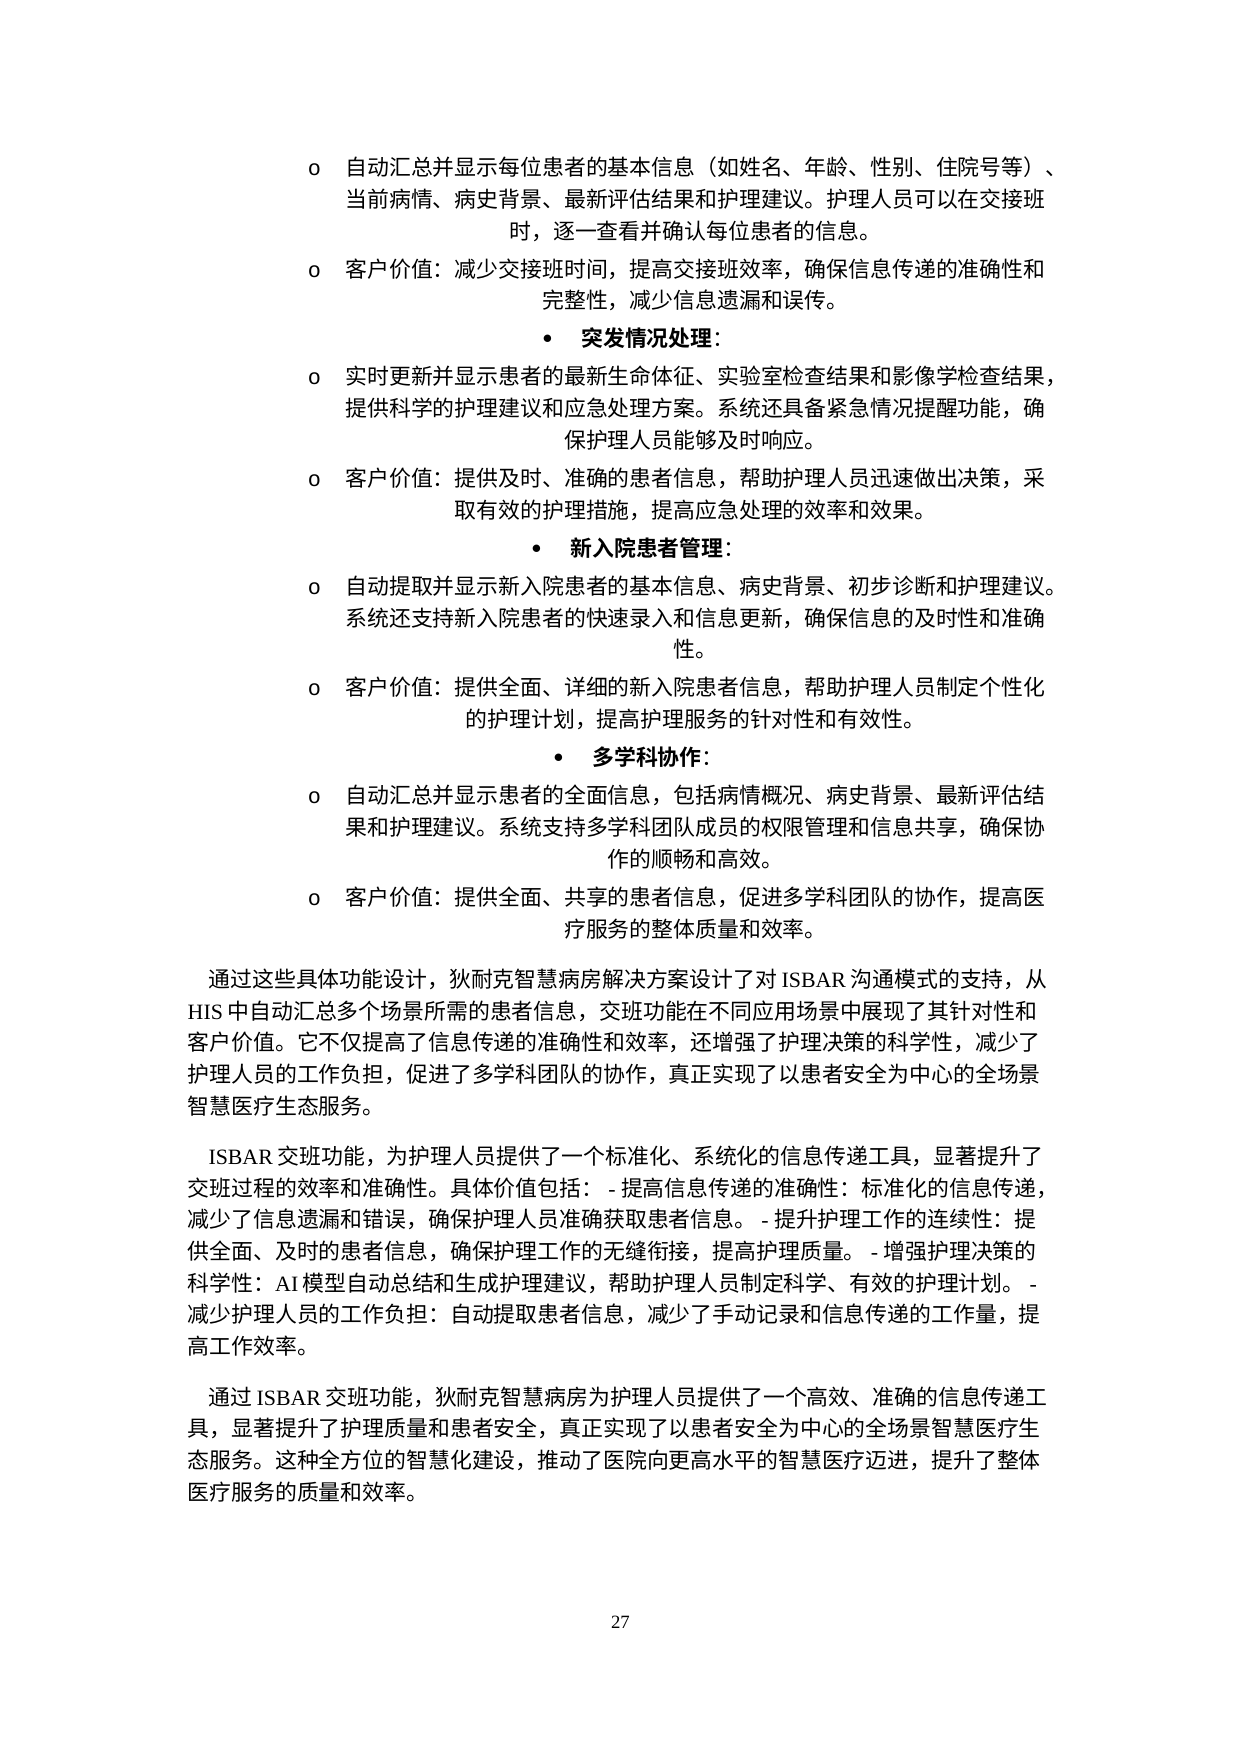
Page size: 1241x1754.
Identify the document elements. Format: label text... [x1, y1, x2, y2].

list 自动汇总并显示患者的全面信息，包括病情概况、病史背景、最新评估结果和护理建议。系统支持多学科团队成员的权限管理和信息共享，确保协作的顺畅和高效。 [300, 778, 1053, 873]
list 实时更新并显示患者的最新生命体征、实验室检查结果和影像学检查结果，提供科学的护理建议和应急处理方案。系统还具备紧急情况提醒功能，确保护理人员能够及时响应。 [300, 359, 1053, 455]
list 新入院患者管理： [225, 531, 1053, 562]
list 客户价值：提供全面、详细的新入院患者信息，帮助护理人员制定个性化的护理计划，提高护理服务的针对性和有效性。 [300, 670, 1053, 734]
text 通过ISBAR交班功能，狄耐克智慧病房为护理人员提供了一个高效、准确的信息传递工具，显著提升了护理质量和患者安全，真正实现了以患者安全为中心的全场景智慧医疗生态服务。这种全方位的智慧化建设，推动了医院向更高水平的智慧医疗迈进，提升了整体医疗服务的质量和效率。 [187, 1379, 1053, 1506]
text 通过这些具体功能设计，狄耐克智慧病房解决方案设计了对ISBAR沟通模式的支持，从HIS中自动汇总多个场景所需的患者信息，交班功能在不同应用场景中展现了其针对性和客户价值。它不仅提高了信息传递的准确性和效率，还增强了护理决策的科学性，减少了护理人员的工作负担，促进了多学科团队的协作，真正实现了以患者安全为中心的全场景智慧医疗生态服务。 [187, 962, 1053, 1120]
list 自动提取并显示新入院患者的基本信息、病史背景、初步诊断和护理建议。系统还支持新入院患者的快速录入和信息更新，确保信息的及时性和准确性。 [300, 569, 1053, 664]
list 多学科协作： [225, 740, 1053, 772]
list 突发情况处理： [225, 321, 1053, 353]
list 客户价值：提供全面、共享的患者信息，促进多学科团队的协作，提高医疗服务的整体质量和效率。 [300, 880, 1053, 943]
list 客户价值：提供及时、准确的患者信息，帮助护理人员迅速做出决策，采取有效的护理措施，提高应急处理的效率和效果。 [300, 461, 1053, 524]
list 客户价值：减少交接班时间，提高交接班效率，确保信息传递的准确性和完整性，减少信息遗漏和误传。 [300, 252, 1053, 315]
list 自动汇总并显示每位患者的基本信息（如姓名、年龄、性别、住院号等）、当前病情、病史背景、最新评估结果和护理建议。护理人员可以在交接班时，逐一查看并确认每位患者的信息。 [300, 150, 1053, 245]
text ISBAR交班功能，为护理人员提供了一个标准化、系统化的信息传递工具，显著提升了交班过程的效率和准确性。具体价值包括： - 提高信息传递的准确性：标准化的信息传递，减少了信息遗漏和错误，确保护理人员准确获取患者信息。 - 提升护理工作的连续性：提供全面、及时的患者信息，确保护理工作的无缝衔接，提高护理质量。 - 增强护理决策的科学性：AI模型自动总结和生成护理建议，帮助护理人员制定科学、有效的护理计划。 - 减少护理人员的工作负担：自动提取患者信息，减少了手动记录和信息传递的工作量，提高工作效率。 [187, 1139, 1053, 1361]
